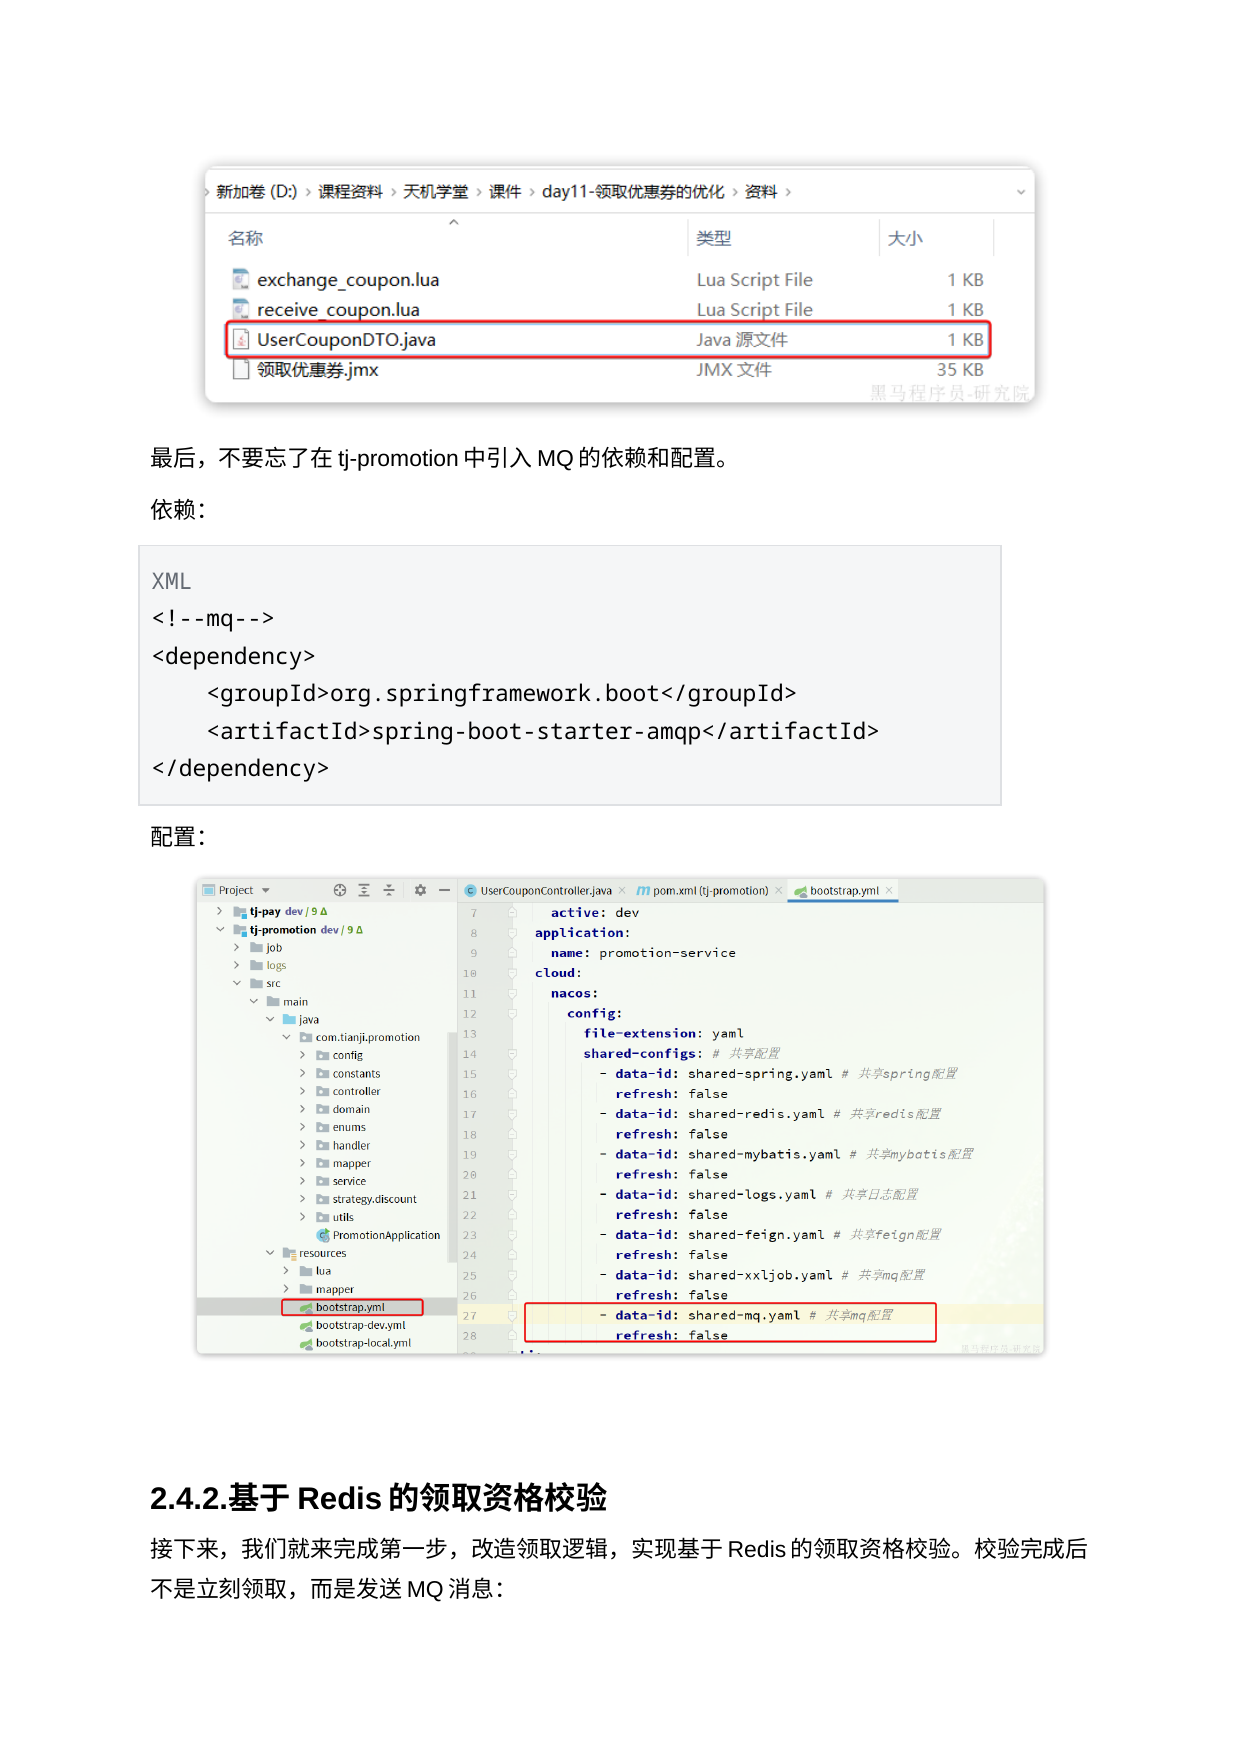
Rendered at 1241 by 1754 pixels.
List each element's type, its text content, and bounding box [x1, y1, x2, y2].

text 接下来，我们就来完成第一步，改造领取逻辑，实现基于Redis的领取资格校验。校验完成后不是立刻领取，而是发送MQ消息： [150, 1531, 1090, 1604]
table_header XML <!--mq--> <dependency> <groupId>org.springframework.boot</groupId> <artifactId>spring-boot-starter-amqp</artifactId> </dependency> [140, 546, 1000, 804]
picture [188, 150, 1052, 422]
text 依赖： [150, 492, 1090, 525]
picture [188, 870, 1052, 1363]
text 最后，不要忘了在tj-promotion中引入MQ的依赖和配置。 [150, 440, 1090, 473]
text 配置： [150, 818, 1090, 852]
